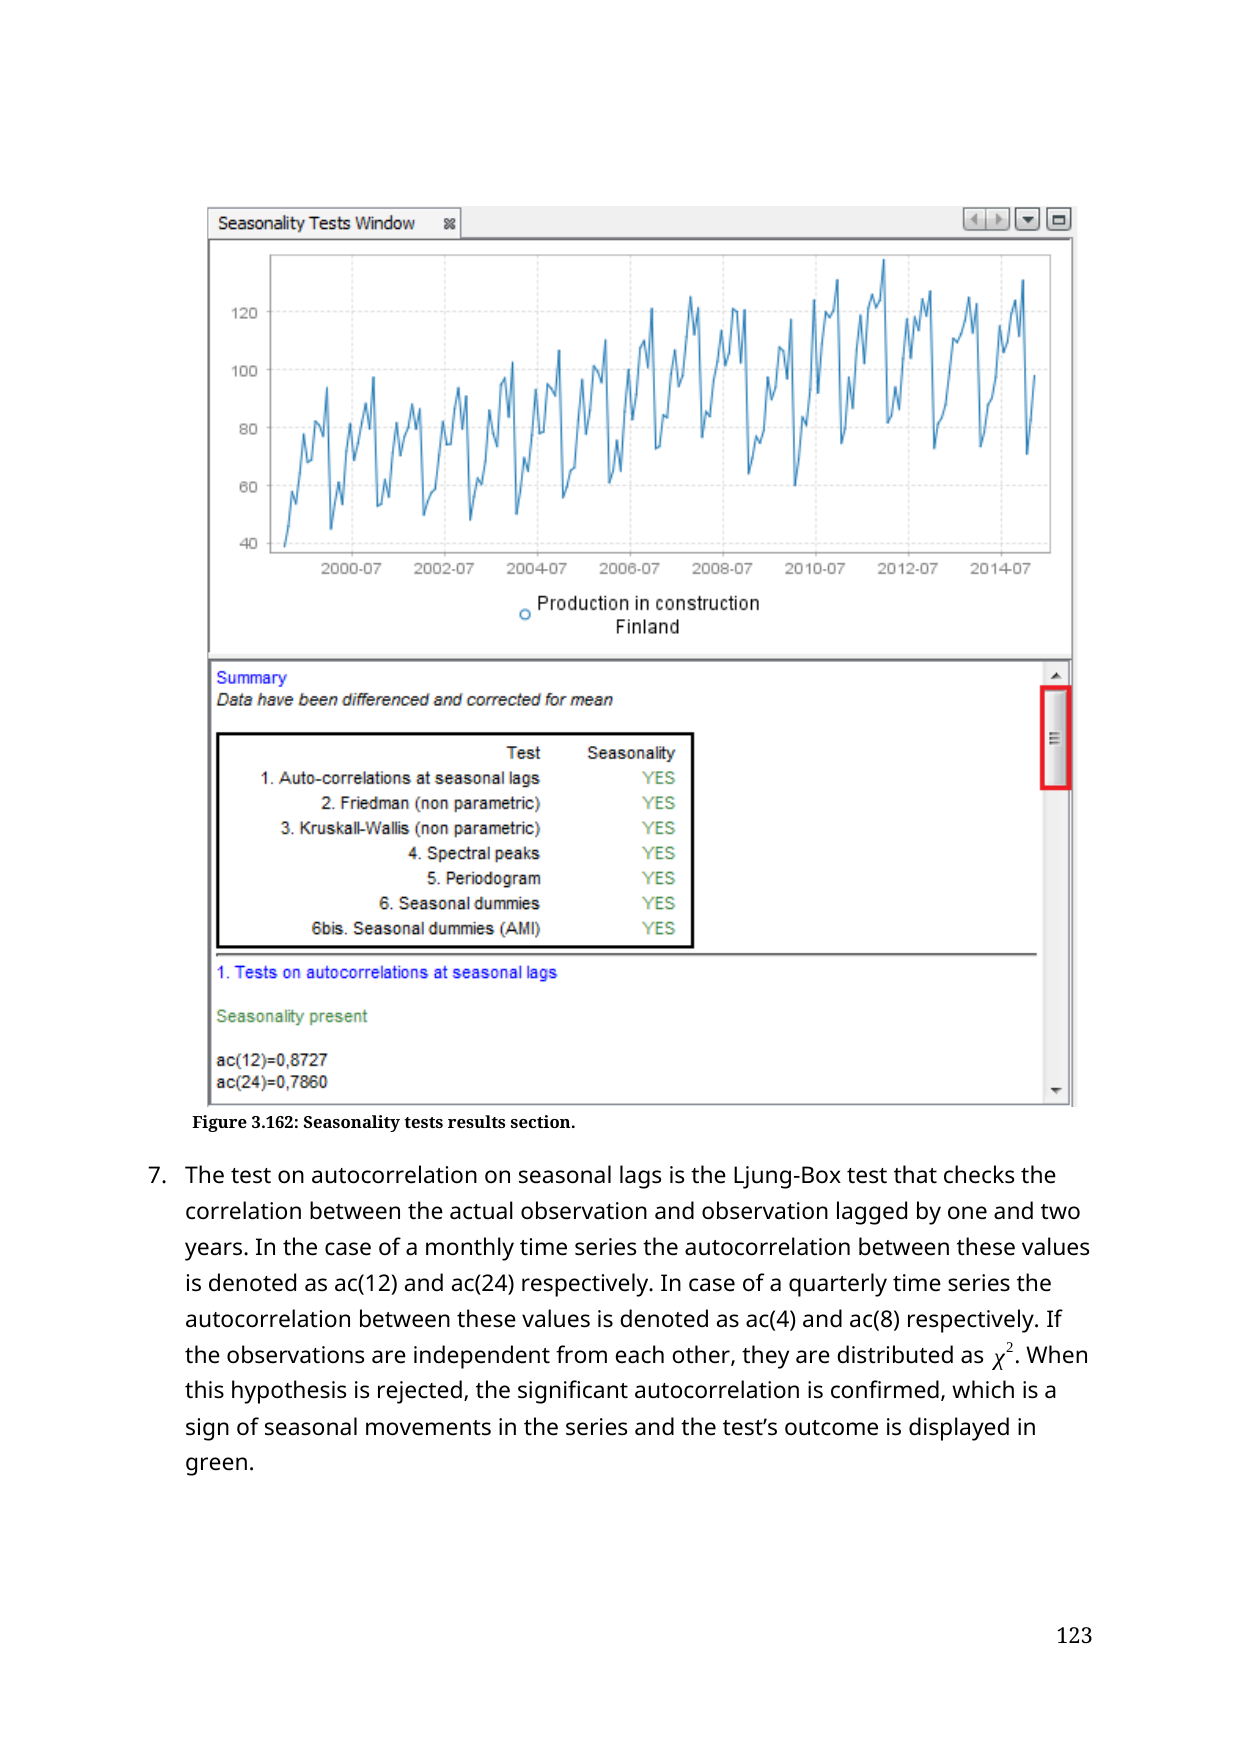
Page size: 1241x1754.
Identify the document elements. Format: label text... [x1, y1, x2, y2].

list The test on autocorrelation on seasonal lags is the Ljung-Box test that checks the correlation between the actual observation and observation lagged by one and two years. In the case of a monthly time series the autocorrelation between these values is denoted as ac(12) and ac(24) respectively. In case of a quarterly time series the autocorrelation between these values is denoted as ac(4) and ac(8) respectively. If the observations are independent from each other, they are distributed as . When this hypothesis is rejected, the significant autocorrelation is confirmed, which is a sign of seasonal movements in the series and the test’s outcome is displayed in green. [148, 1159, 1092, 1478]
picture [207, 206, 1078, 1107]
